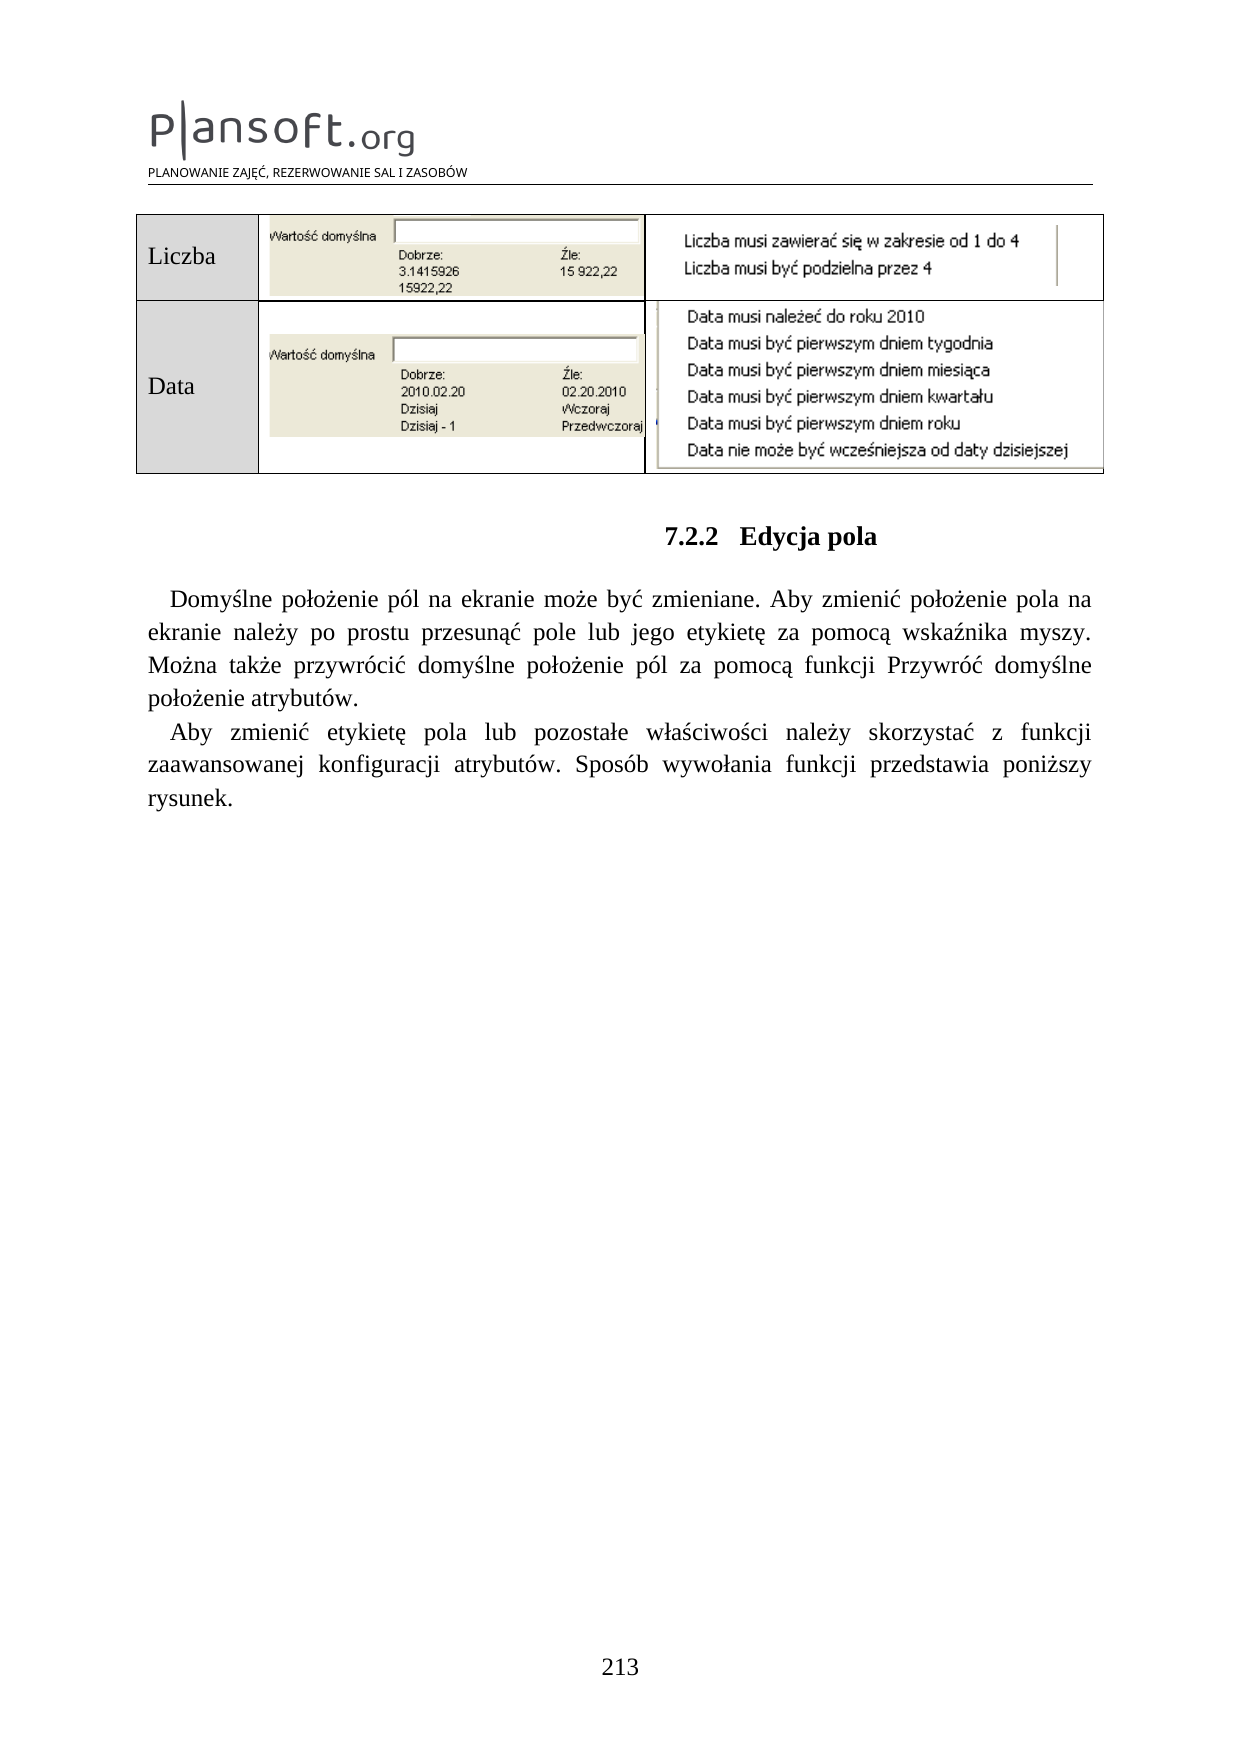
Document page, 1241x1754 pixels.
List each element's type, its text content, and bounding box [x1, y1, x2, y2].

table_cell [646, 215, 1103, 300]
table_cell [646, 301, 1103, 473]
table_cell [259, 302, 644, 473]
table_cell [259, 215, 644, 300]
picture [656, 225, 1058, 286]
picture [269, 334, 645, 437]
text Domyślne położenie pól na ekranie może być zmieniane. Aby zmienić położenie pola na ekranie należy po prostu przesunąć pole lub jego etykietę za pomocą wskaźnika myszy. Można także przywrócić domyślne położenie pól za pomocą funkcji Przywróć domyślne położenie atrybutów. [148, 584, 1093, 712]
text Aby zmienić etykietę pola lub pozostałe właściwości należy skorzystać z funkcji zaawansowanej konfiguracji atrybutów. Sposób wywołania funkcji przedstawia poniższy rysunek. [148, 717, 1093, 811]
picture [656, 301, 1104, 469]
subtitle Edycja pola [664, 519, 1093, 551]
table_cell Liczba [137, 215, 258, 300]
table_cell Data [137, 301, 258, 473]
picture [147, 73, 418, 165]
picture [269, 215, 644, 296]
